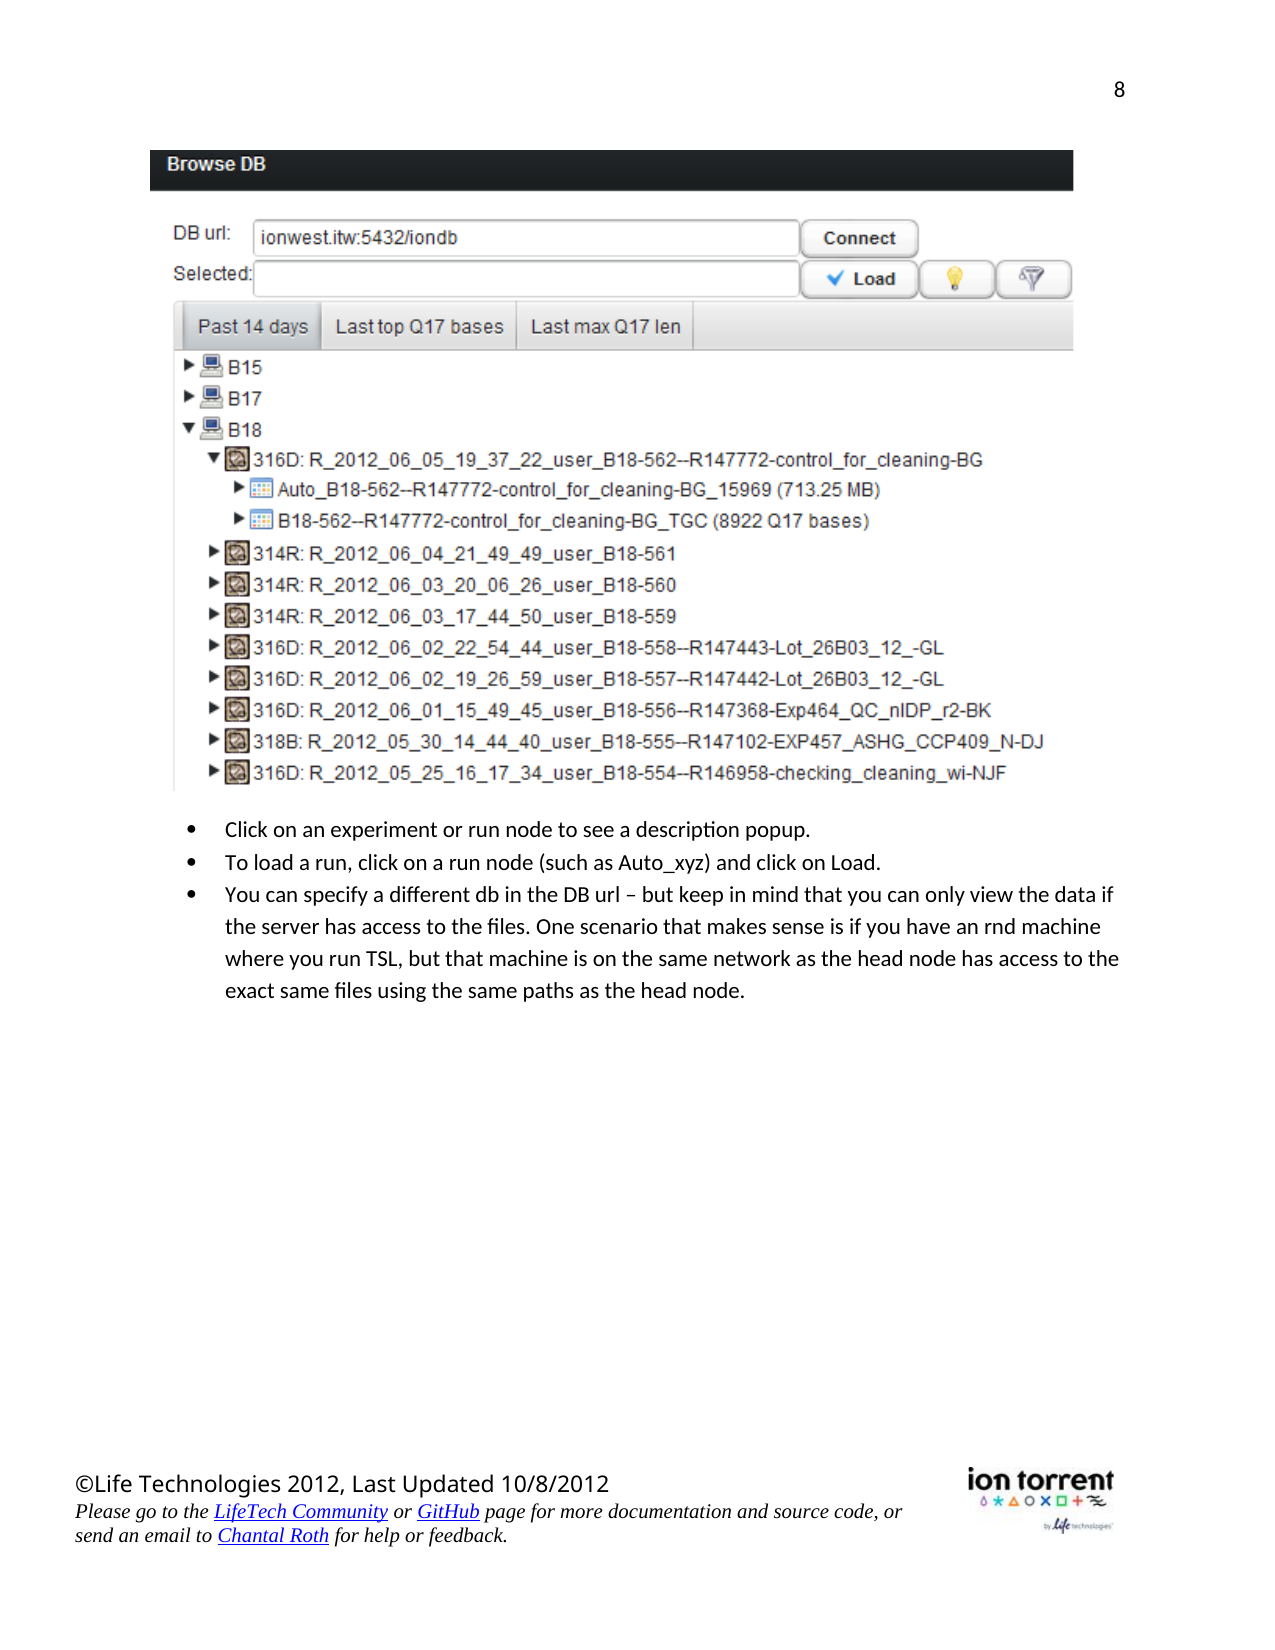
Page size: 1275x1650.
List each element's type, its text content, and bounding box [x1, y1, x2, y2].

picture [968, 1467, 1114, 1534]
list You can specify a different db in the DB url – but keep in mind that you can only view the data if the server has access to the files. One scenario that makes sense is if you have an rnd machine where you run TSL, but that machine is on the same network as the head node has access to the exact same files using the same paths as the head node. [187, 880, 1125, 1004]
picture [150, 150, 1074, 791]
list Click on an experiment or run node to see a description popup. [187, 816, 1125, 844]
list To load a run, click on a run node (such as Auto_xyz) and click on Load. [187, 848, 1125, 876]
